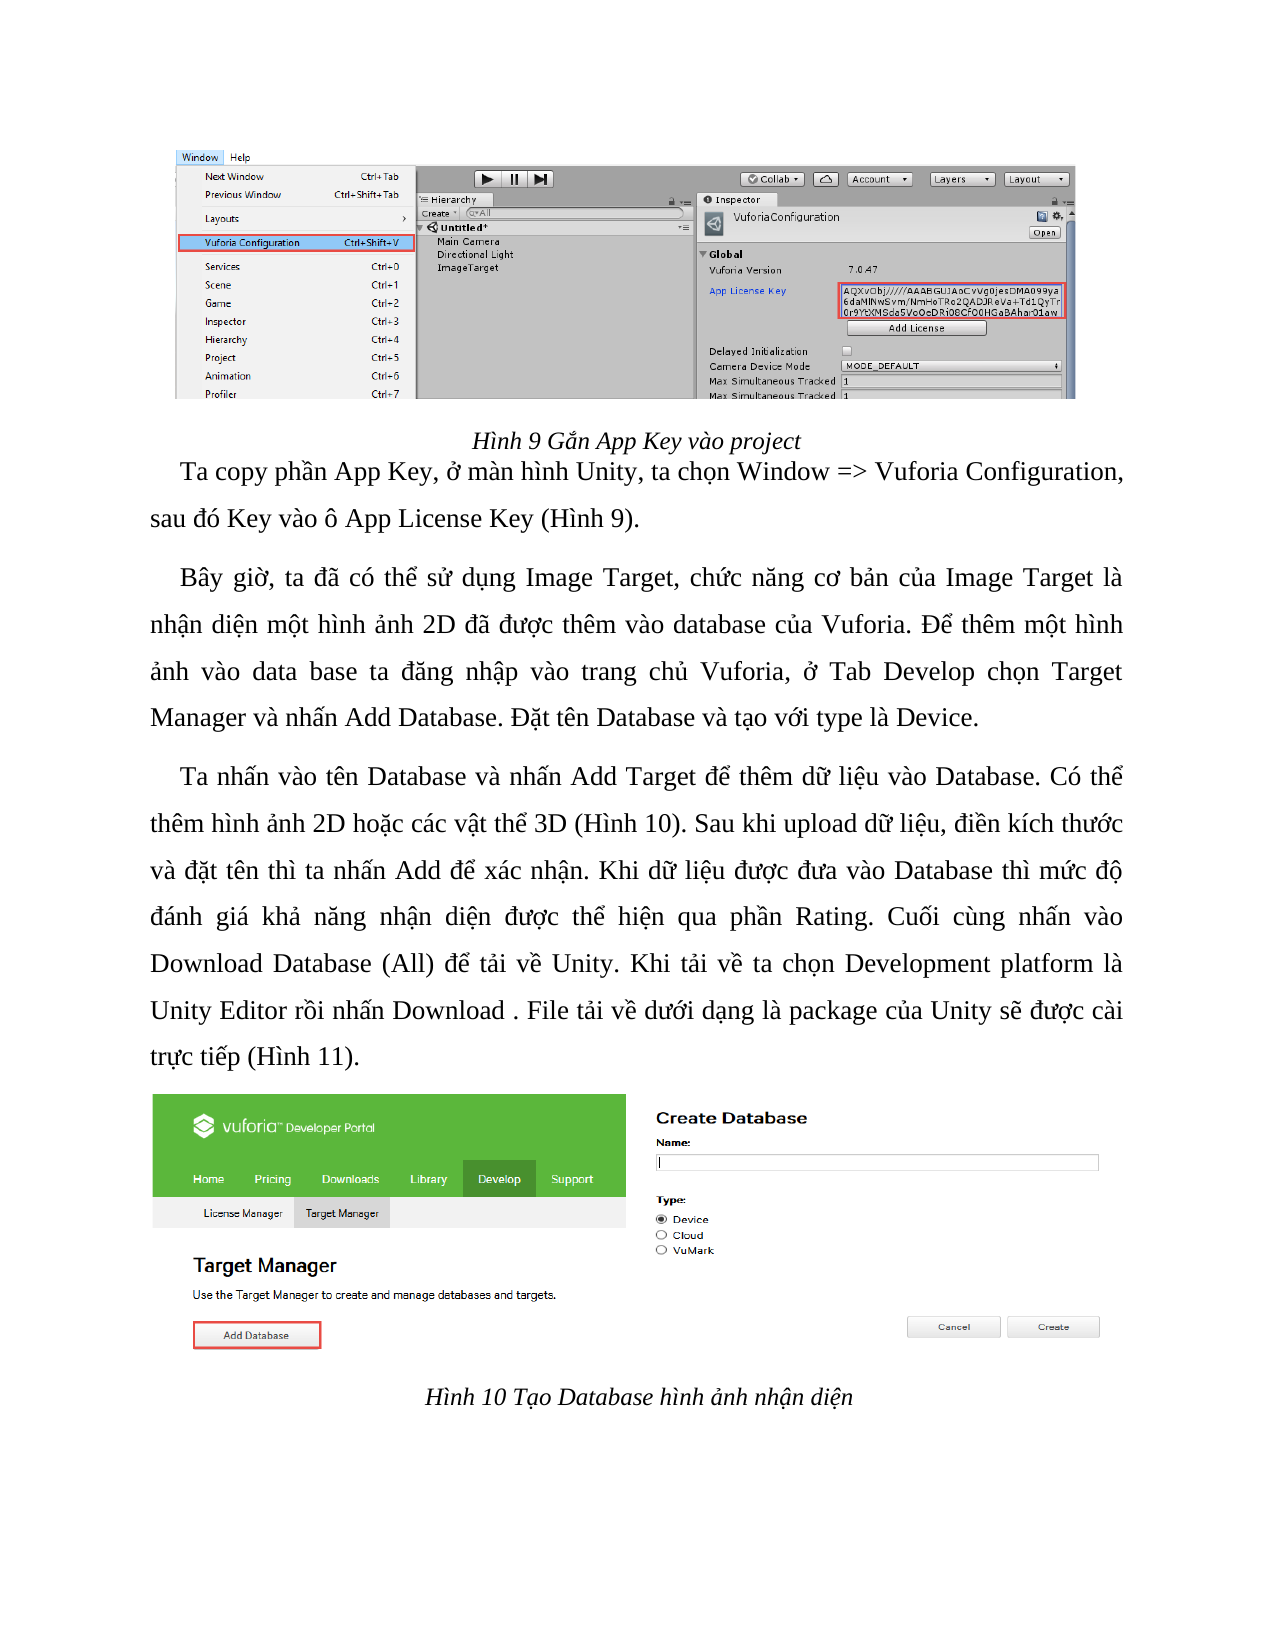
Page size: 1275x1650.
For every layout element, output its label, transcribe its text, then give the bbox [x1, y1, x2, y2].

text Ta nhấn vào tên Database và nhấn Add Target để thêm dữ liệu vào Database. Có thể thêm hình ảnh 2D hoặc các vật thể 3D (Hình 10). Sau khi upload dữ liệu, điền kích thước và đặt tên thì ta nhấn Add để xác nhận. Khi dữ liệu được đưa vào Database thì mức độ đánh giá khả năng nhận diện được thể hiện qua phần Rating. Cuối cùng nhấn vào Download Database (All) để tải về Unity. Khi tải về ta chọn Development platform là Unity Editor rồi nhấn Download . File tải về dưới dạng là package của Unity sẽ được cài trực tiếp (Hình 11). [150, 760, 1125, 1072]
text Bây giờ, ta đã có thể sử dụng Image Target, chức năng cơ bản của Image Target là nhận diện một hình ảnh 2D đã được thêm vào database của Vuforia. Để thêm một hình ảnh vào data base ta đăng nhập vào trang chủ Vuforia, ở Tab Develop chọn Target Manager và nhấn Add Database. Đặt tên Database và tạo với type là Device. [150, 561, 1125, 732]
picture [175, 150, 1076, 399]
picture [152, 1094, 1129, 1361]
